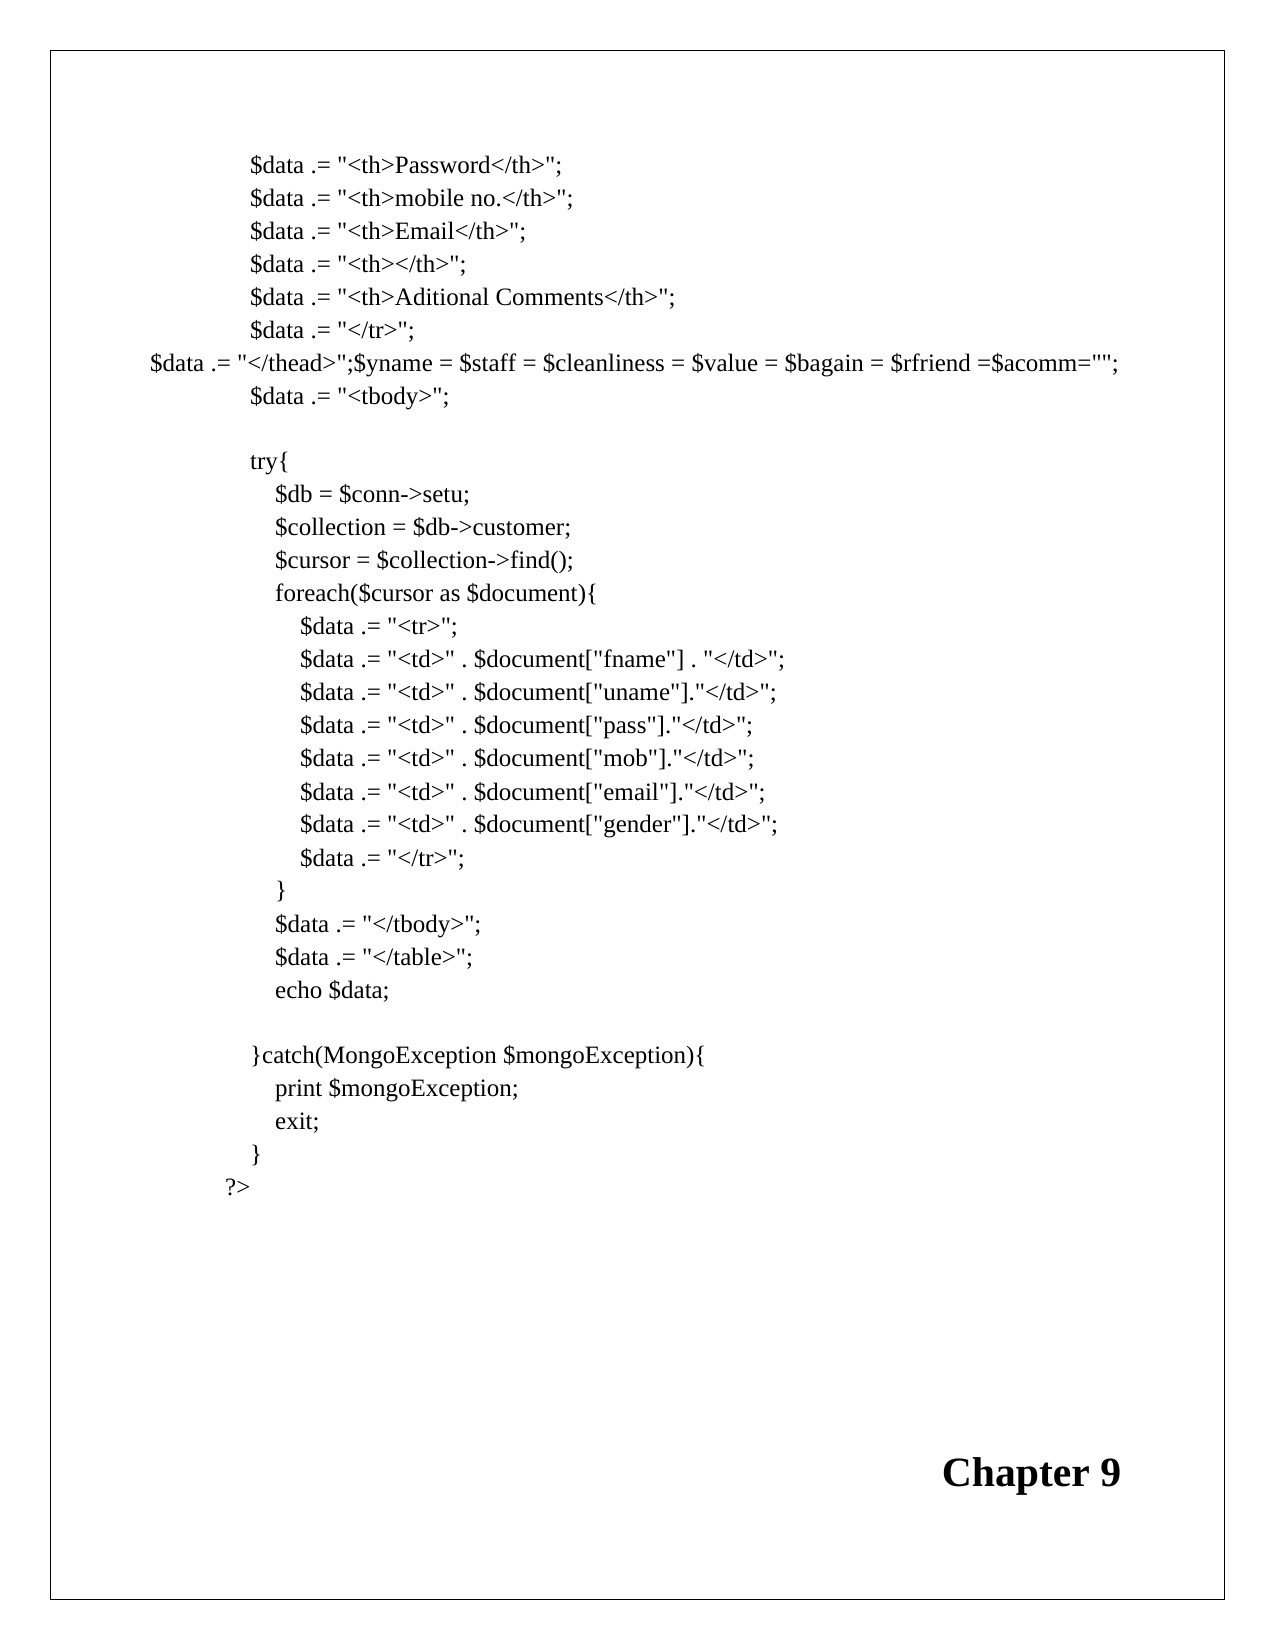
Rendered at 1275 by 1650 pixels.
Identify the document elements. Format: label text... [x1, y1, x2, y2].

list $data .= "<td>" . $document["pass"]."</td>"; [225, 711, 1125, 739]
list $data .= "<th>mobile no.</th>"; [225, 183, 1125, 212]
list $data .= "<th>Password</th>"; [225, 150, 1125, 179]
list } [225, 1139, 1125, 1168]
list $collection = $db->customer; [225, 512, 1125, 541]
list $data .= "<th>Email</th>"; [225, 216, 1125, 245]
list $data .= "<td>" . $document["fname"] . "</td>"; [225, 644, 1125, 673]
list $data .= "<tbody>"; [225, 381, 1125, 410]
text Chapter 9 [900, 1447, 1125, 1495]
list $data .= "<td>" . $document["email"]."</td>"; [225, 777, 1125, 805]
list $data .= "</tr>"; [225, 315, 1125, 344]
list $data .= "<td>" . $document["uname"]."</td>"; [225, 677, 1125, 706]
list exit; [225, 1106, 1125, 1135]
list $data .= "<th>Aditional Comments</th>"; [225, 282, 1125, 311]
list $db = $conn->setu; [225, 479, 1125, 508]
list }catch(MongoException $mongoException){ [225, 1040, 1125, 1069]
list $data .= "<td>" . $document["mob"]."</td>"; [225, 743, 1125, 772]
list ?> [225, 1172, 1125, 1201]
list } [225, 876, 1125, 904]
list echo $data; [225, 975, 1125, 1003]
list $data .= "</tr>"; [225, 843, 1125, 871]
list print $mongoException; [225, 1073, 1125, 1102]
list $data .= "<th></th>"; [225, 249, 1125, 278]
list $cursor = $collection->find(); [225, 545, 1125, 574]
list $data .= "</tbody>"; [225, 909, 1125, 937]
text $data .= "</thead>";$yname = $staff = $cleanliness = $value = $bagain = $rfriend =$acomm=""; [150, 348, 1125, 377]
list foreach($cursor as $document){ [225, 578, 1125, 607]
list $data .= "<td>" . $document["gender"]."</td>"; [225, 809, 1125, 838]
list $data .= "</table>"; [225, 942, 1125, 970]
list $data .= "<tr>"; [225, 611, 1125, 640]
list try{ [225, 446, 1125, 475]
